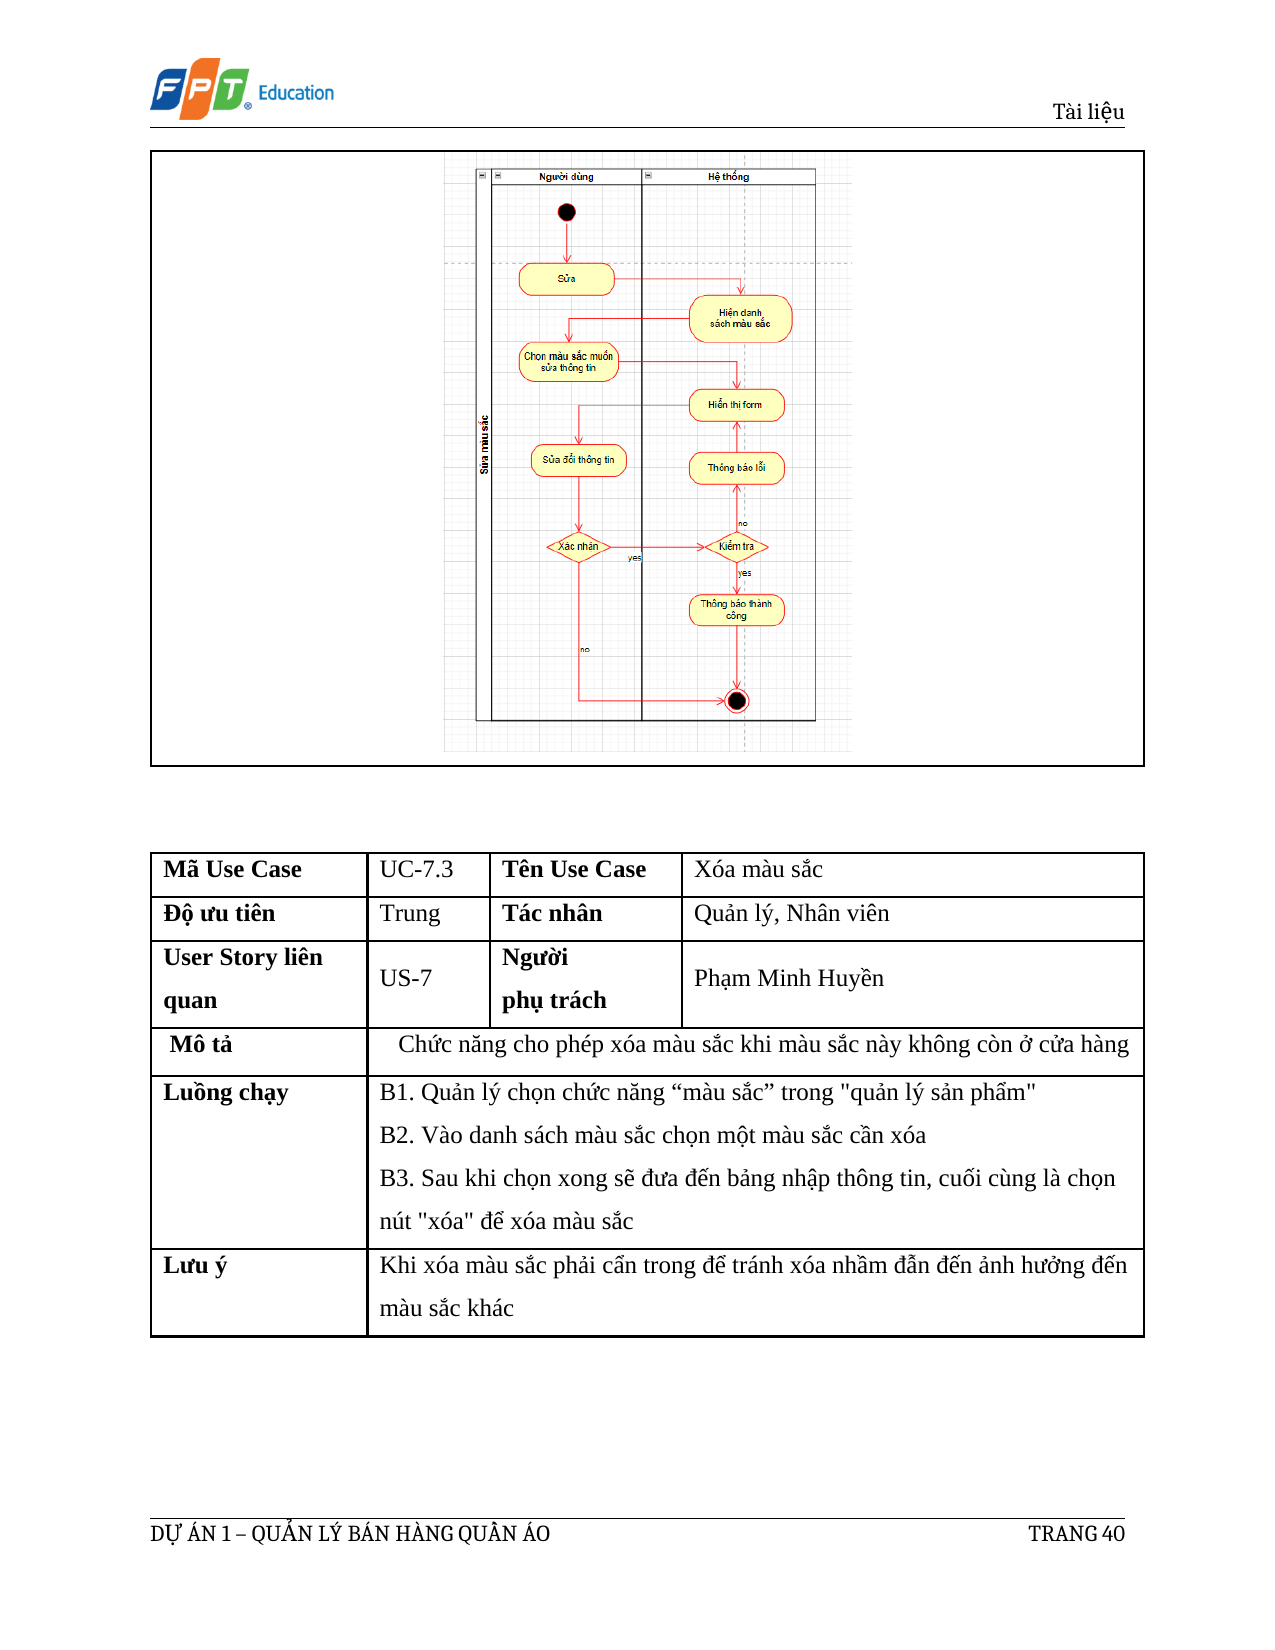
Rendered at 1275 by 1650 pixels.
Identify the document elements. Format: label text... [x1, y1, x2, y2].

table_cell Độ ưu tiên [152, 898, 366, 940]
table_cell US-7 [369, 942, 489, 1027]
table_cell B1. Quản lý chọn chức năng “màu sắc” trong "quản lý sản phẩm" B2. Vào danh sách màu sắc chọn một màu sắc cần xóa B3. Sau khi chọn xong sẽ đưa đến bảng nhập thông tin, cuối cùng là chọn nút "xóa" để xóa màu sắc [369, 1077, 1143, 1248]
table_cell Luồng chạy [152, 1077, 366, 1248]
table_header UC-7.3 [369, 854, 489, 896]
table_cell Tác nhân [491, 898, 681, 940]
table_cell [152, 152, 1143, 765]
table_cell Trung [369, 898, 489, 940]
table_cell Quản lý, Nhân viên [683, 898, 1143, 940]
picture [150, 58, 336, 120]
table_cell Lưu ý [152, 1250, 366, 1335]
table_cell Phạm Minh Huyền [683, 942, 1143, 1027]
table_cell Người phụ trách [491, 942, 681, 1027]
table_header Tên Use Case [491, 854, 681, 896]
table_cell User Story liên quan [152, 942, 366, 1027]
table_header Mã Use Case [152, 854, 366, 896]
table_header Xóa màu sắc [683, 854, 1143, 896]
table_cell Mô tả [152, 1029, 366, 1075]
table_cell Khi xóa màu sắc phải cẩn trong để tránh xóa nhầm đẫn đến ảnh hưởng đến màu sắc khác [369, 1250, 1143, 1335]
picture [442, 152, 853, 752]
table_cell Chức năng cho phép xóa màu sắc khi màu sắc này không còn ở cửa hàng [369, 1029, 1143, 1075]
